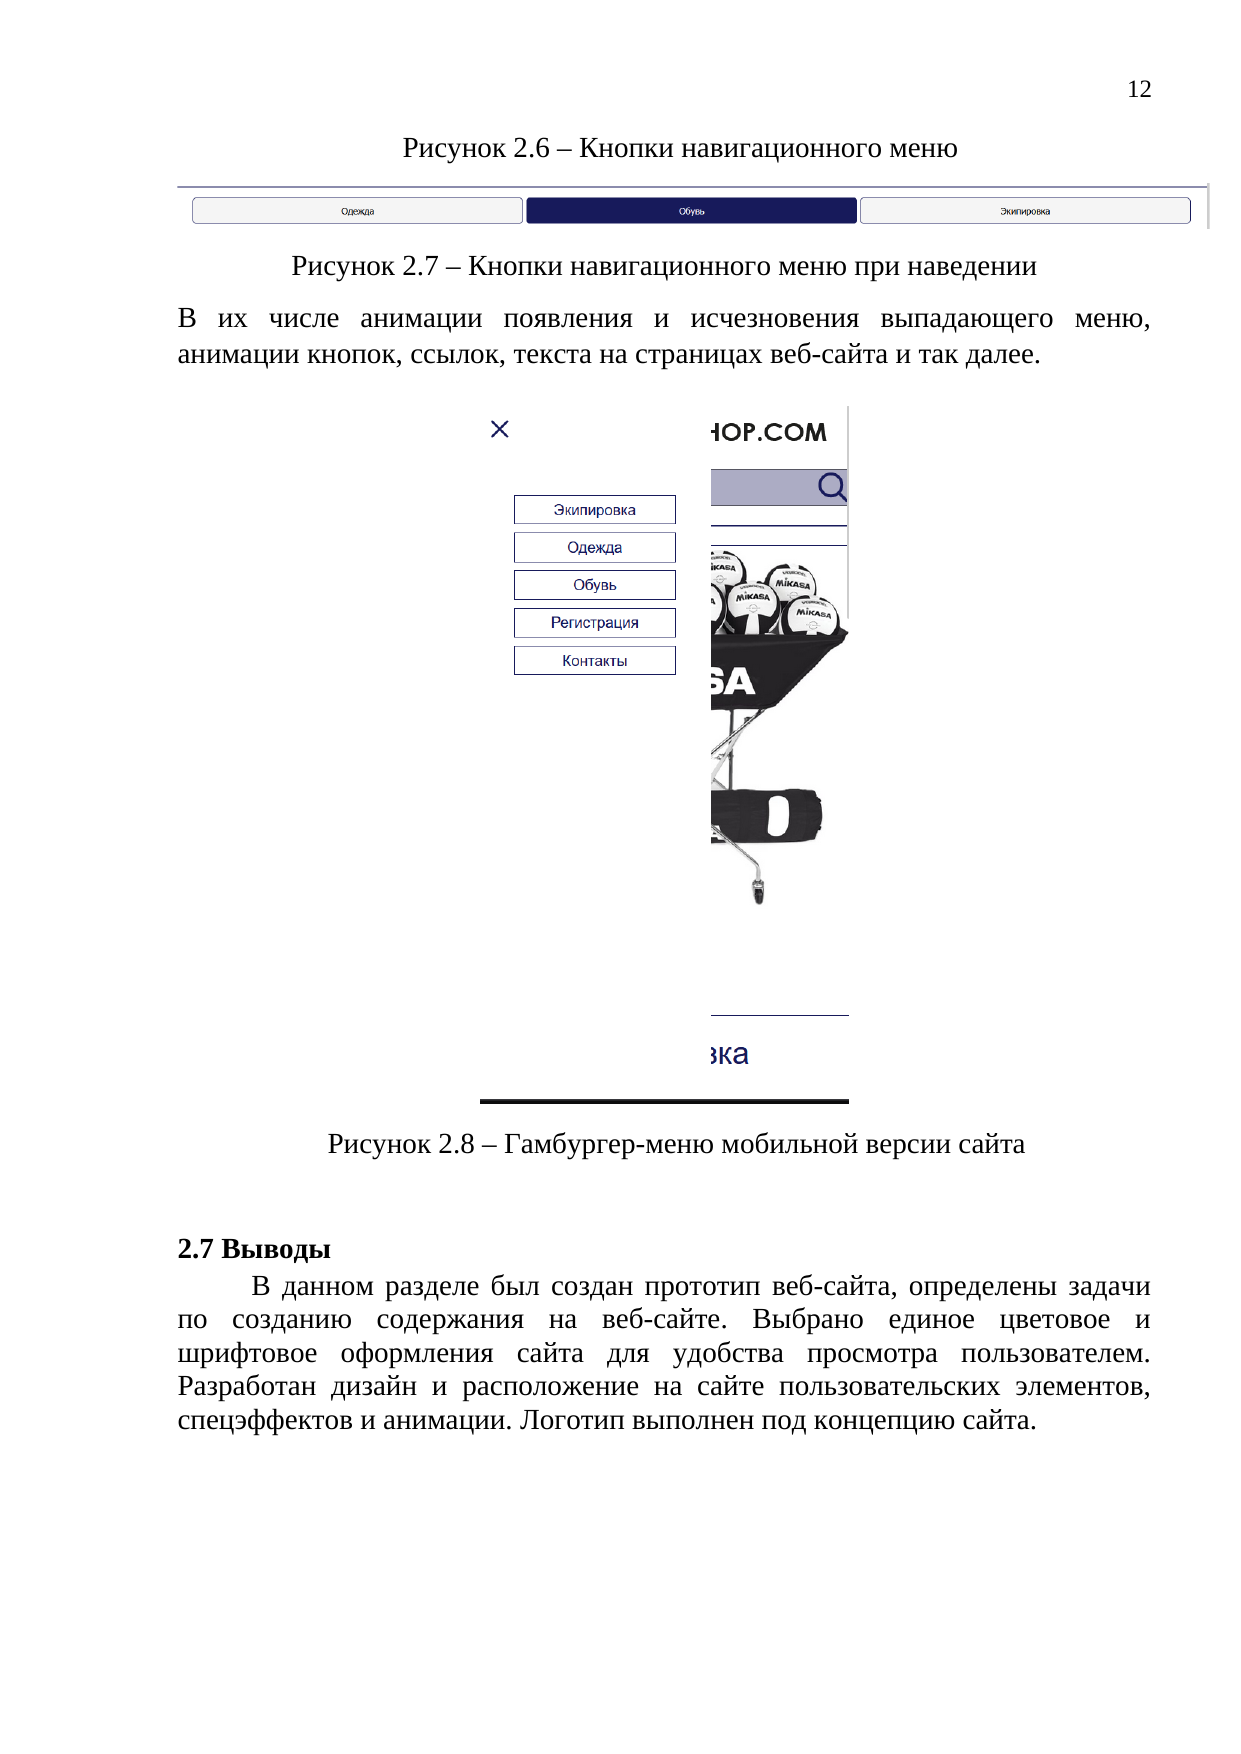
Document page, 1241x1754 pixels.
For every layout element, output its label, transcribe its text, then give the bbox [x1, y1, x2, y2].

text В данном разделе был создан прототип веб-сайта, определены задачи по созданию содержания на веб-сайте. Выбрано единое цветовое и шрифтовое оформления сайта для удобства просмотра пользователем. Разработан дизайн и расположение на сайте пользовательских элементов, спецэффектов и анимации. Логотип выполнен под концепцию сайта. [177, 1268, 1152, 1435]
picture [480, 406, 849, 1104]
text Рисунок 2.6 – Кнопки навигационного меню [327, 131, 1152, 164]
text Рисунок 2.7 – Кнопки навигационного меню при наведении [177, 248, 1152, 281]
text В их числе анимации появления и исчезновения выпадающего меню, анимации кнопок, ссылок, текста на страницах веб-сайта и так далее. [177, 301, 1152, 370]
subtitle 2.7 Выводы [177, 1231, 1152, 1265]
picture [177, 183, 1210, 229]
